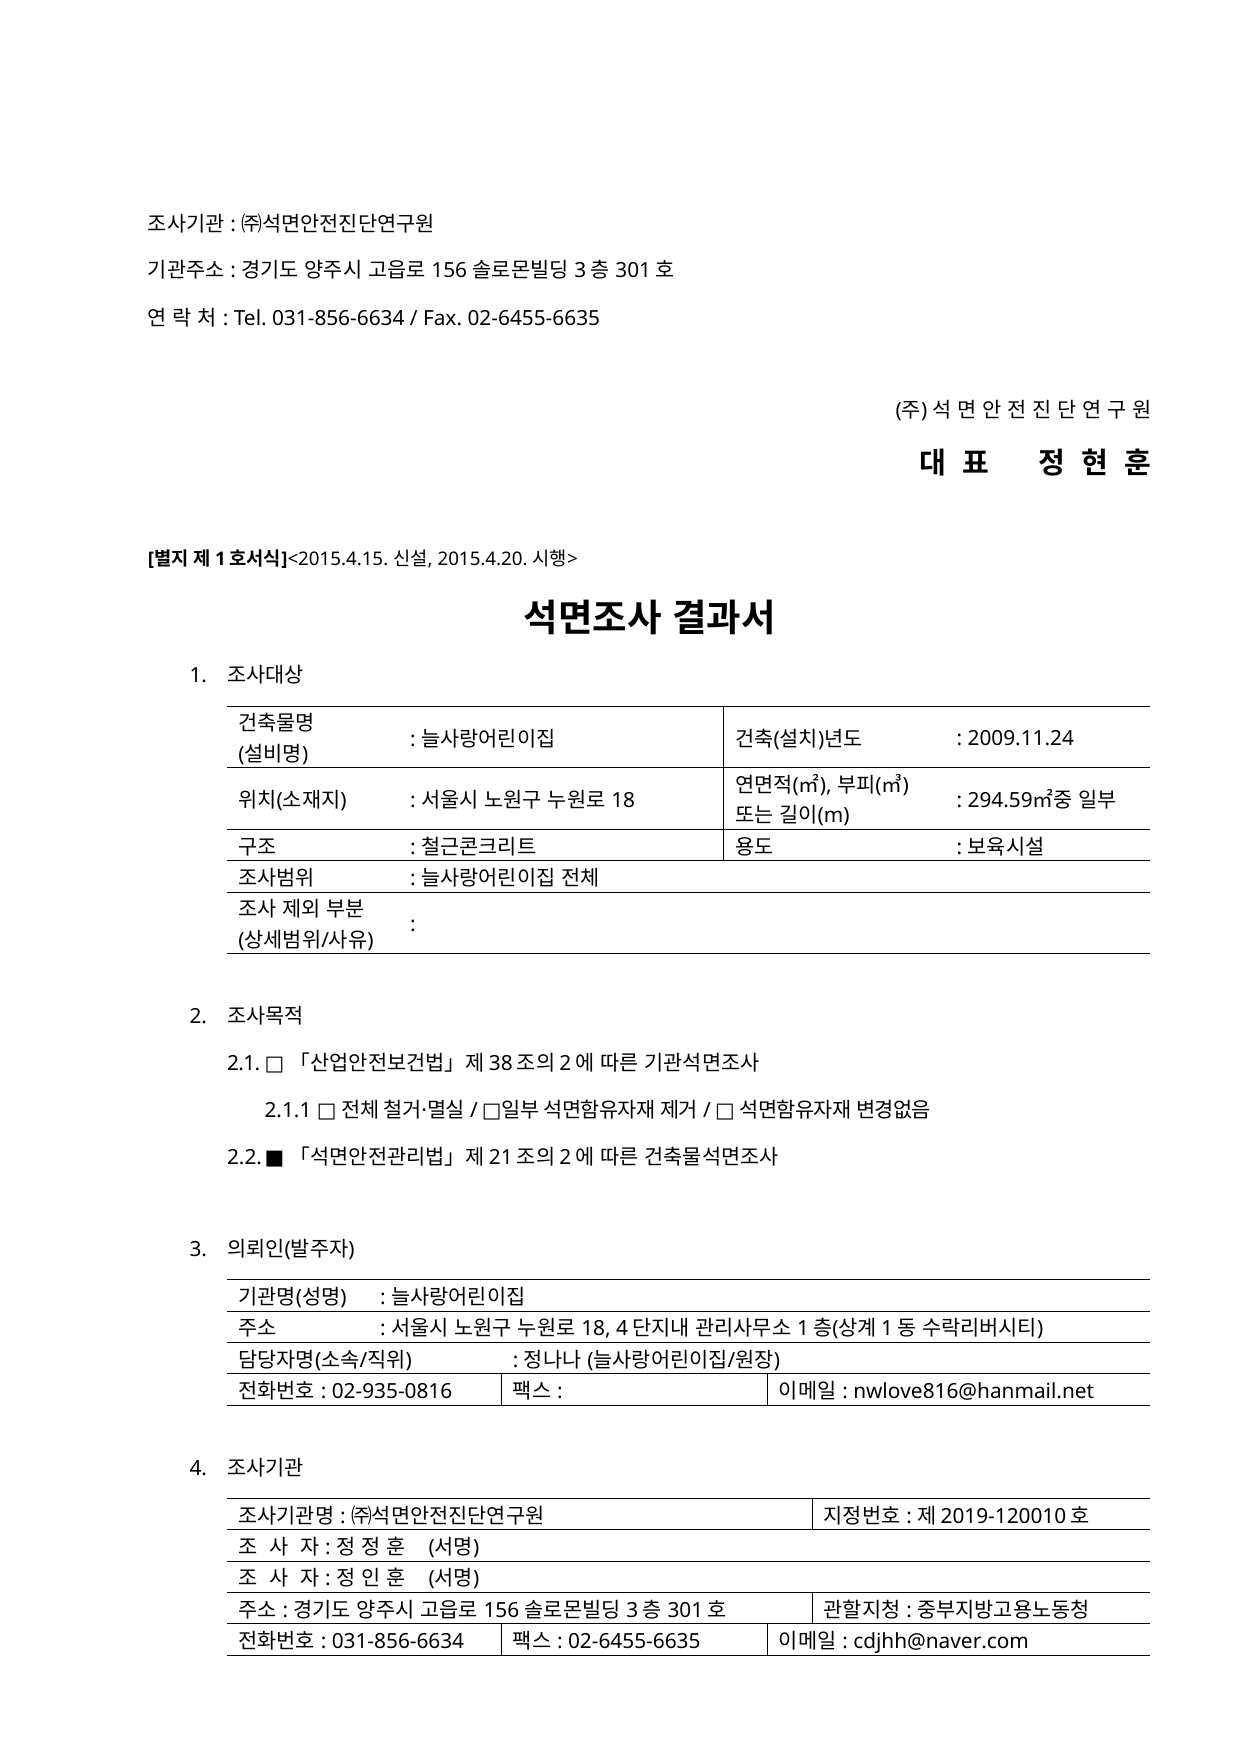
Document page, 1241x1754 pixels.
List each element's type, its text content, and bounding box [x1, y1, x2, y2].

table_cell 조 사 자 : 정 인 훈 (서명) [227, 1562, 1150, 1592]
table_cell 주소 : 경기도 양주시 고읍로 156 솔로몬빌딩 3층 301호 [227, 1593, 812, 1623]
table_cell 팩스 : [502, 1374, 767, 1405]
text 기관주소 : 경기도 양주시 고읍로 156 솔로몬빌딩 3층 301호 [148, 254, 1152, 284]
table_cell : 철근콘크리트 [399, 830, 723, 860]
table_header 기관명(성명) [227, 1280, 369, 1311]
table_cell 이메일 : nwlove816@hanmail.net [768, 1374, 1150, 1405]
table_cell 이메일 : cdjhh@naver.com [768, 1624, 1150, 1654]
table_cell 전화번호 : 031-856-6634 [227, 1624, 501, 1654]
text 연 락 처 : Tel. 031-856-6634 / Fax. 02-6455-6635 [148, 301, 1152, 331]
list 2.1.1 □ 전체 철거·멸실 / □일부 석면함유자재 제거 / □ 석면함유자재 변경없음 [264, 1093, 1152, 1123]
table_cell : [399, 893, 1150, 953]
table_header 건축(설치)년도 [724, 707, 945, 767]
table_cell 위치(소재지) [227, 768, 399, 829]
list 의뢰인(발주자) [189, 1232, 1152, 1263]
table_cell : 서울시 노원구 누원로 18, 4단지내 관리사무소 1층(상계1동 수락리버시티) [369, 1312, 1150, 1342]
text (주) 석 면 안 전 진 단 연 구 원 [148, 393, 1152, 423]
table_header 건축물명 (설비명) [227, 707, 399, 767]
table_cell : 서울시 노원구 누원로 18 [399, 768, 723, 829]
table_header : 늘사랑어린이집 [369, 1280, 1150, 1311]
table_header : 2009.11.24 [945, 707, 1150, 767]
list □ 「산업안전보건법」제38조의2에 따른 기관석면조사 [227, 1046, 1152, 1077]
table_header 조사기관명 : ㈜석면안전진단연구원 [227, 1499, 812, 1529]
table_cell 구조 [227, 830, 399, 860]
text 대 표 정 현 훈 [148, 440, 1152, 482]
table_cell 담당자명(소속/직위) [227, 1343, 501, 1373]
list 조사기관 [189, 1451, 1152, 1481]
table_cell 전화번호 : 02-935-0816 [227, 1374, 501, 1405]
table_cell 조사 제외 부분 (상세범위/사유) [227, 893, 399, 953]
table_cell : 늘사랑어린이집 전체 [399, 861, 1150, 892]
table_cell 관할지청 : 중부지방고용노동청 [813, 1593, 1150, 1623]
text 석면조사 결과서 [148, 588, 1152, 642]
table_cell 조사범위 [227, 861, 399, 892]
table_cell : 정나나 (늘사랑어린이집/원장) [501, 1343, 1150, 1373]
table_header 지정번호 : 제2019-120010호 [813, 1499, 1150, 1529]
table_cell : 294.59㎡중 일부 [945, 768, 1150, 829]
table_cell 조 사 자 : 정 정 훈 (서명) [227, 1530, 1150, 1561]
table_cell : 보육시설 [945, 830, 1150, 860]
table_cell 용도 [724, 830, 945, 860]
list ■ 「석면안전관리법」제21조의2에 따른 건축물석면조사 [227, 1140, 1152, 1171]
table_header : 늘사랑어린이집 [399, 707, 723, 767]
table_cell 연면적(㎡), 부피(㎥) 또는 길이(m) [724, 768, 945, 829]
text 조사기관 : ㈜석면안전진단연구원 [148, 207, 1152, 237]
text [별지 제1호서식]<2015.4.15. 신설, 2015.4.20. 시행> [148, 544, 1152, 571]
table_cell 팩스 : 02-6455-6635 [502, 1624, 767, 1654]
list 조사대상 [189, 659, 1152, 689]
table_cell 주소 [227, 1312, 369, 1342]
list 조사목적 [189, 999, 1152, 1029]
